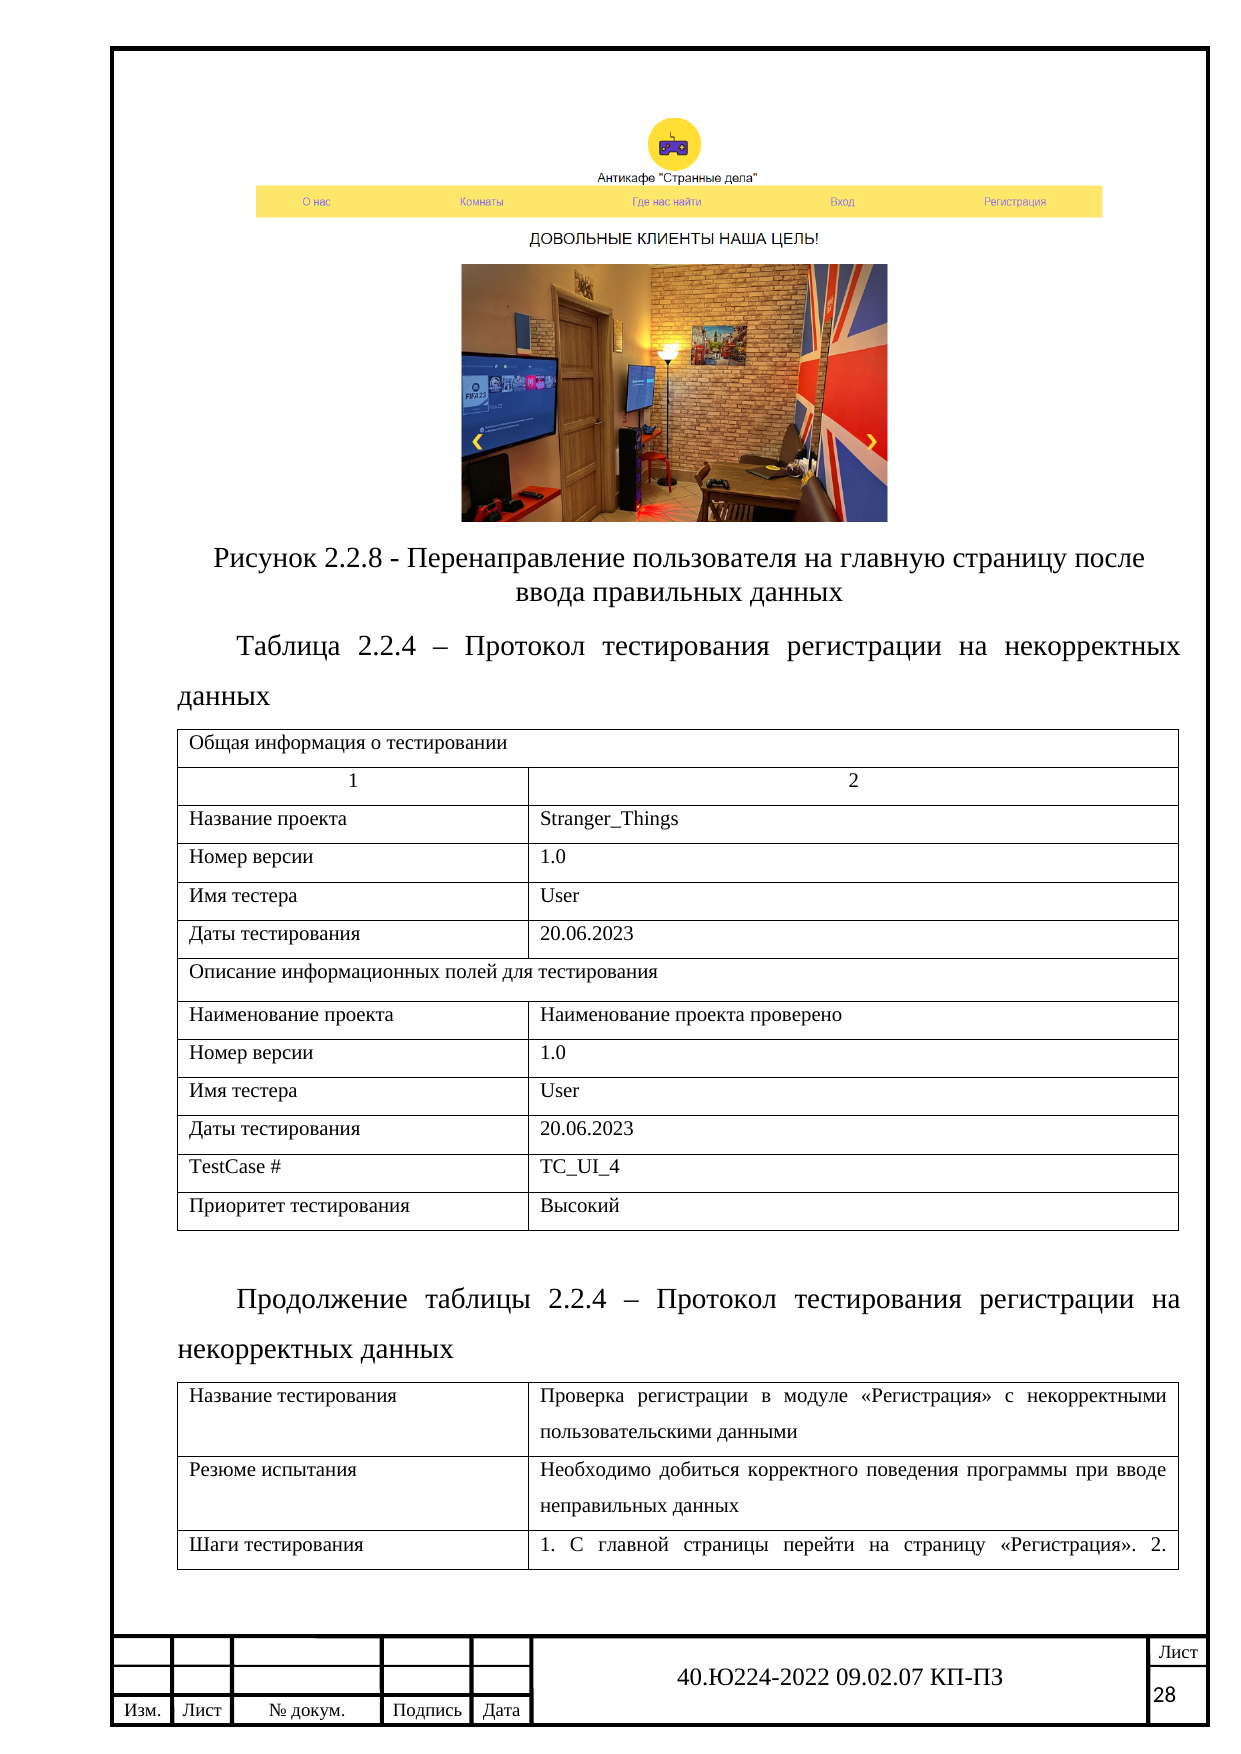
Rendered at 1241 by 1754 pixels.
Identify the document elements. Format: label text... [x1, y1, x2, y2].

table_cell Stranger_Things [529, 806, 1178, 843]
table_header Проверка регистрации в модуле «Регистрация» с некорректными пользовательскими данными [529, 1383, 1178, 1456]
table_cell 1.0 [529, 844, 1178, 882]
table_cell 20.06.2023 [529, 921, 1178, 958]
table_cell Наименование проекта [178, 1002, 528, 1039]
text Таблица 2.2.4 – Протокол тестирования регистрации на некорректных данных [177, 628, 1181, 712]
table_cell Резюме испытания [178, 1457, 528, 1530]
table_cell TestCase # [178, 1155, 528, 1192]
table_cell Шаги тестирования [178, 1531, 528, 1569]
table_cell Приоритет тестирования [178, 1193, 528, 1230]
table_cell Имя тестера [178, 883, 528, 920]
table_cell User [529, 1078, 1178, 1115]
table_cell Даты тестирования [178, 921, 528, 958]
table_cell Описание информационных полей для тестирования [178, 959, 1178, 1001]
table_cell 20.06.2023 [529, 1116, 1178, 1153]
table_cell 2 [529, 768, 1178, 805]
table_cell 1.0 [529, 1040, 1178, 1077]
table_cell Наименование проекта проверено [529, 1002, 1178, 1039]
table_cell TC_UI_4 [529, 1155, 1178, 1192]
table_cell Имя тестера [178, 1078, 528, 1115]
table_cell 1 [178, 768, 528, 805]
table_cell Название проекта [178, 806, 528, 843]
text Рисунок 2.2.8 - Перенаправление пользователя на главную страницу после ввода правильных данных [177, 540, 1181, 607]
table_header Общая информация о тестировании [178, 730, 1178, 767]
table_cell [529, 1531, 1178, 1569]
table_cell Номер версии [178, 1040, 528, 1077]
table_header Название тестирования [178, 1383, 528, 1456]
table_cell Необходимо добиться корректного поведения программы при вводе неправильных данных [529, 1457, 1178, 1530]
text Продолжение таблицы 2.2.4 – Протокол тестирования регистрации на некорректных данных [177, 1281, 1181, 1365]
table_cell Номер версии [178, 844, 528, 882]
table_cell Даты тестирования [178, 1116, 528, 1153]
table_cell User [529, 883, 1178, 920]
picture [256, 118, 1103, 522]
table_cell Высокий [529, 1193, 1178, 1230]
